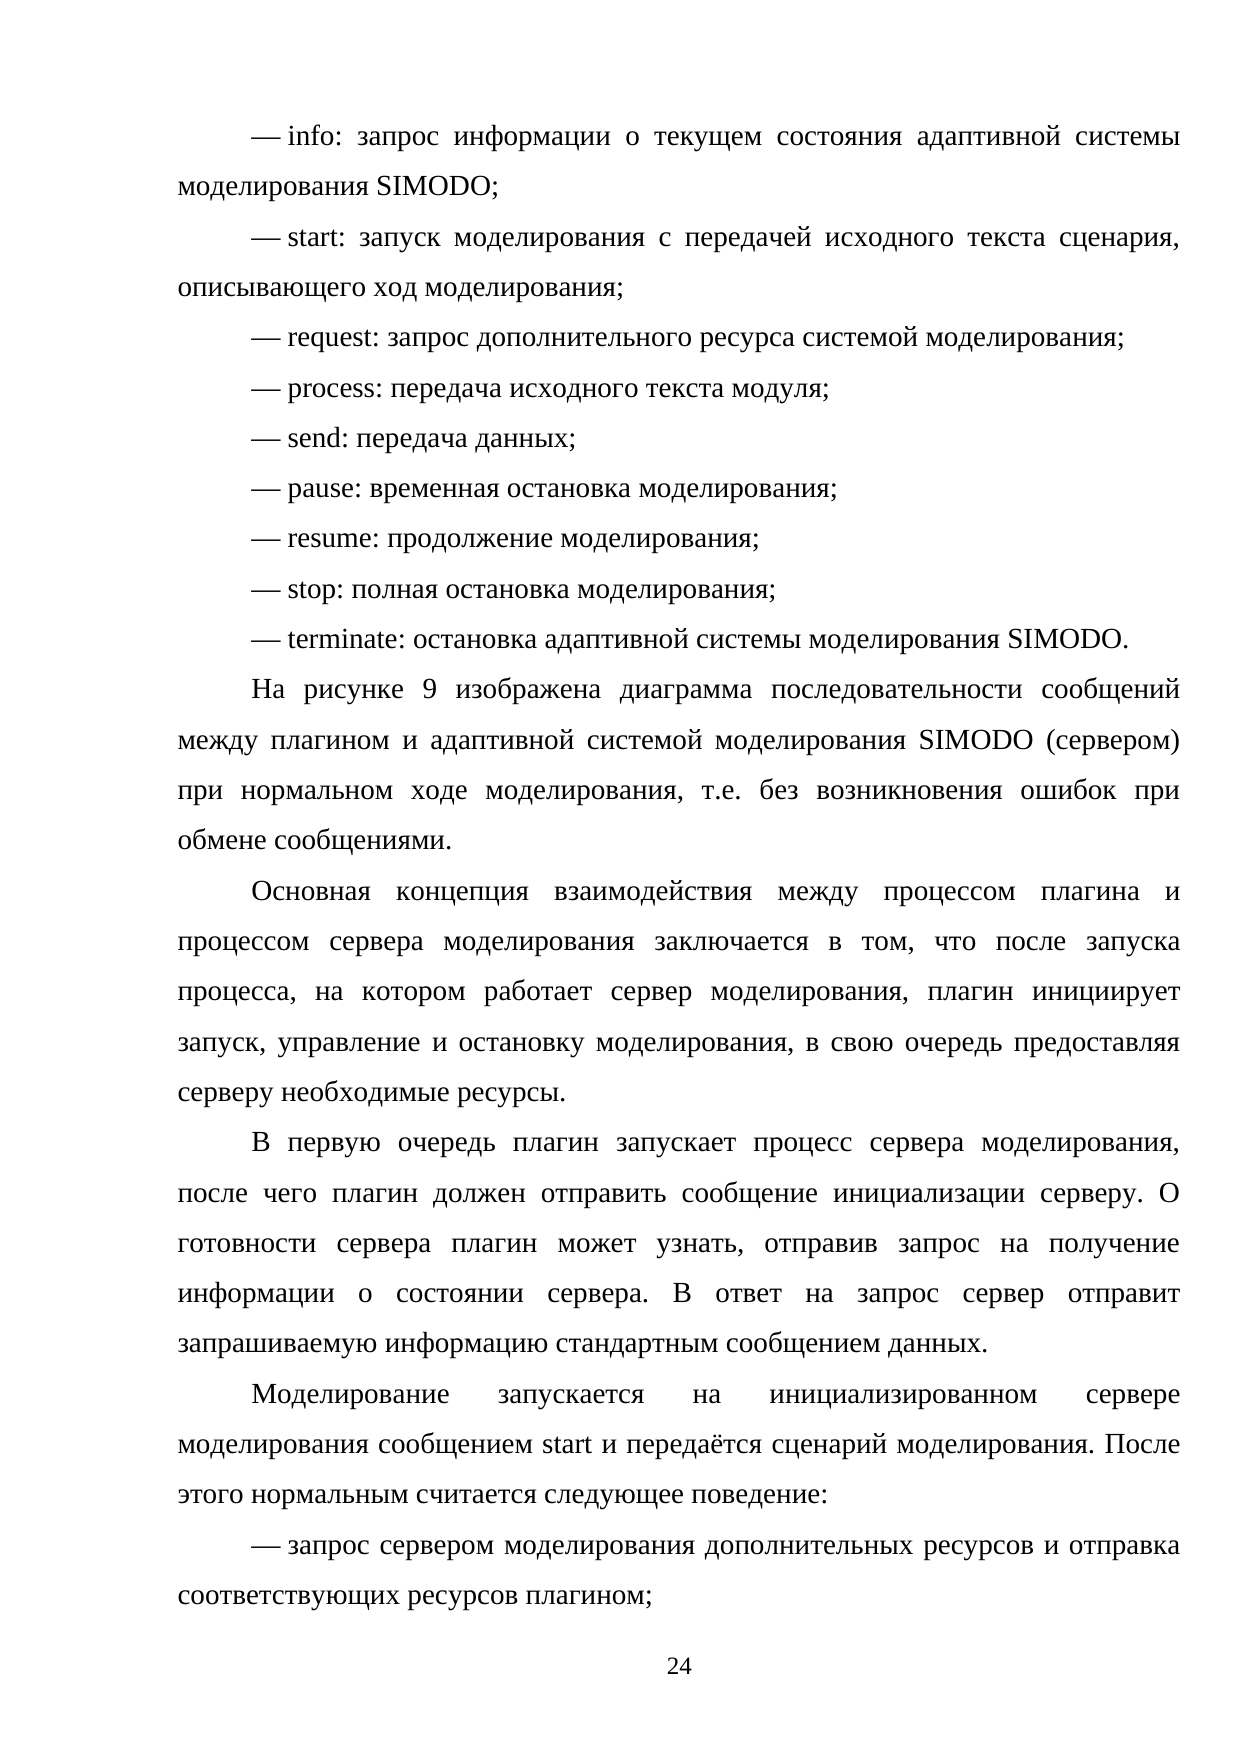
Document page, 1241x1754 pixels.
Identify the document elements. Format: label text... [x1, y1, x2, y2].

text В первую очередь плагин запускает процесс сервера моделирования, после чего плагин должен отправить сообщение инициализации серверу. О готовности сервера плагин может узнать, отправив запрос на получение информации о состоянии сервера. В ответ на запрос сервер отправит запрашиваемую информацию стандартным сообщением данных. [177, 1124, 1181, 1359]
list send: передача данных; [177, 420, 1181, 453]
list запрос сервером моделирования дополнительных ресурсов и отправка соответствующих ресурсов плагином; [177, 1527, 1181, 1611]
list terminate: остановка адаптивной системы моделирования SIMODO. [177, 621, 1181, 655]
text На рисунке 9 изображена диаграмма последовательности сообщений между плагином и адаптивной системой моделирования SIMODO (сервером) при нормальном ходе моделирования, т.е. без возникновения ошибок при обмене сообщениями. [177, 672, 1181, 856]
list stop: полная остановка моделирования; [177, 571, 1181, 604]
list request: запрос дополнительного ресурса системой моделирования; [177, 319, 1181, 353]
text Основная концепция взаимодействия между процессом плагина и процессом сервера моделирования заключается в том, что после запуска процесса, на котором работает сервер моделирования, плагин инициирует запуск, управление и остановку моделирования, в свою очередь предоставляя серверу необходимые ресурсы. [177, 873, 1181, 1108]
list start: запуск моделирования с передачей исходного текста сценария, описывающего ход моделирования; [177, 219, 1181, 303]
list pause: временная остановка моделирования; [177, 470, 1181, 504]
text Моделирование запускается на инициализированном сервере моделирования сообщением start и передаётся сценарий моделирования. После этого нормальным считается следующее поведение: [177, 1376, 1181, 1510]
list info: запрос информации о текущем состояния адаптивной системы моделирования SIMODO; [177, 118, 1181, 202]
list process: передача исходного текста модуля; [177, 370, 1181, 403]
list resume: продолжение моделирования; [177, 521, 1181, 554]
